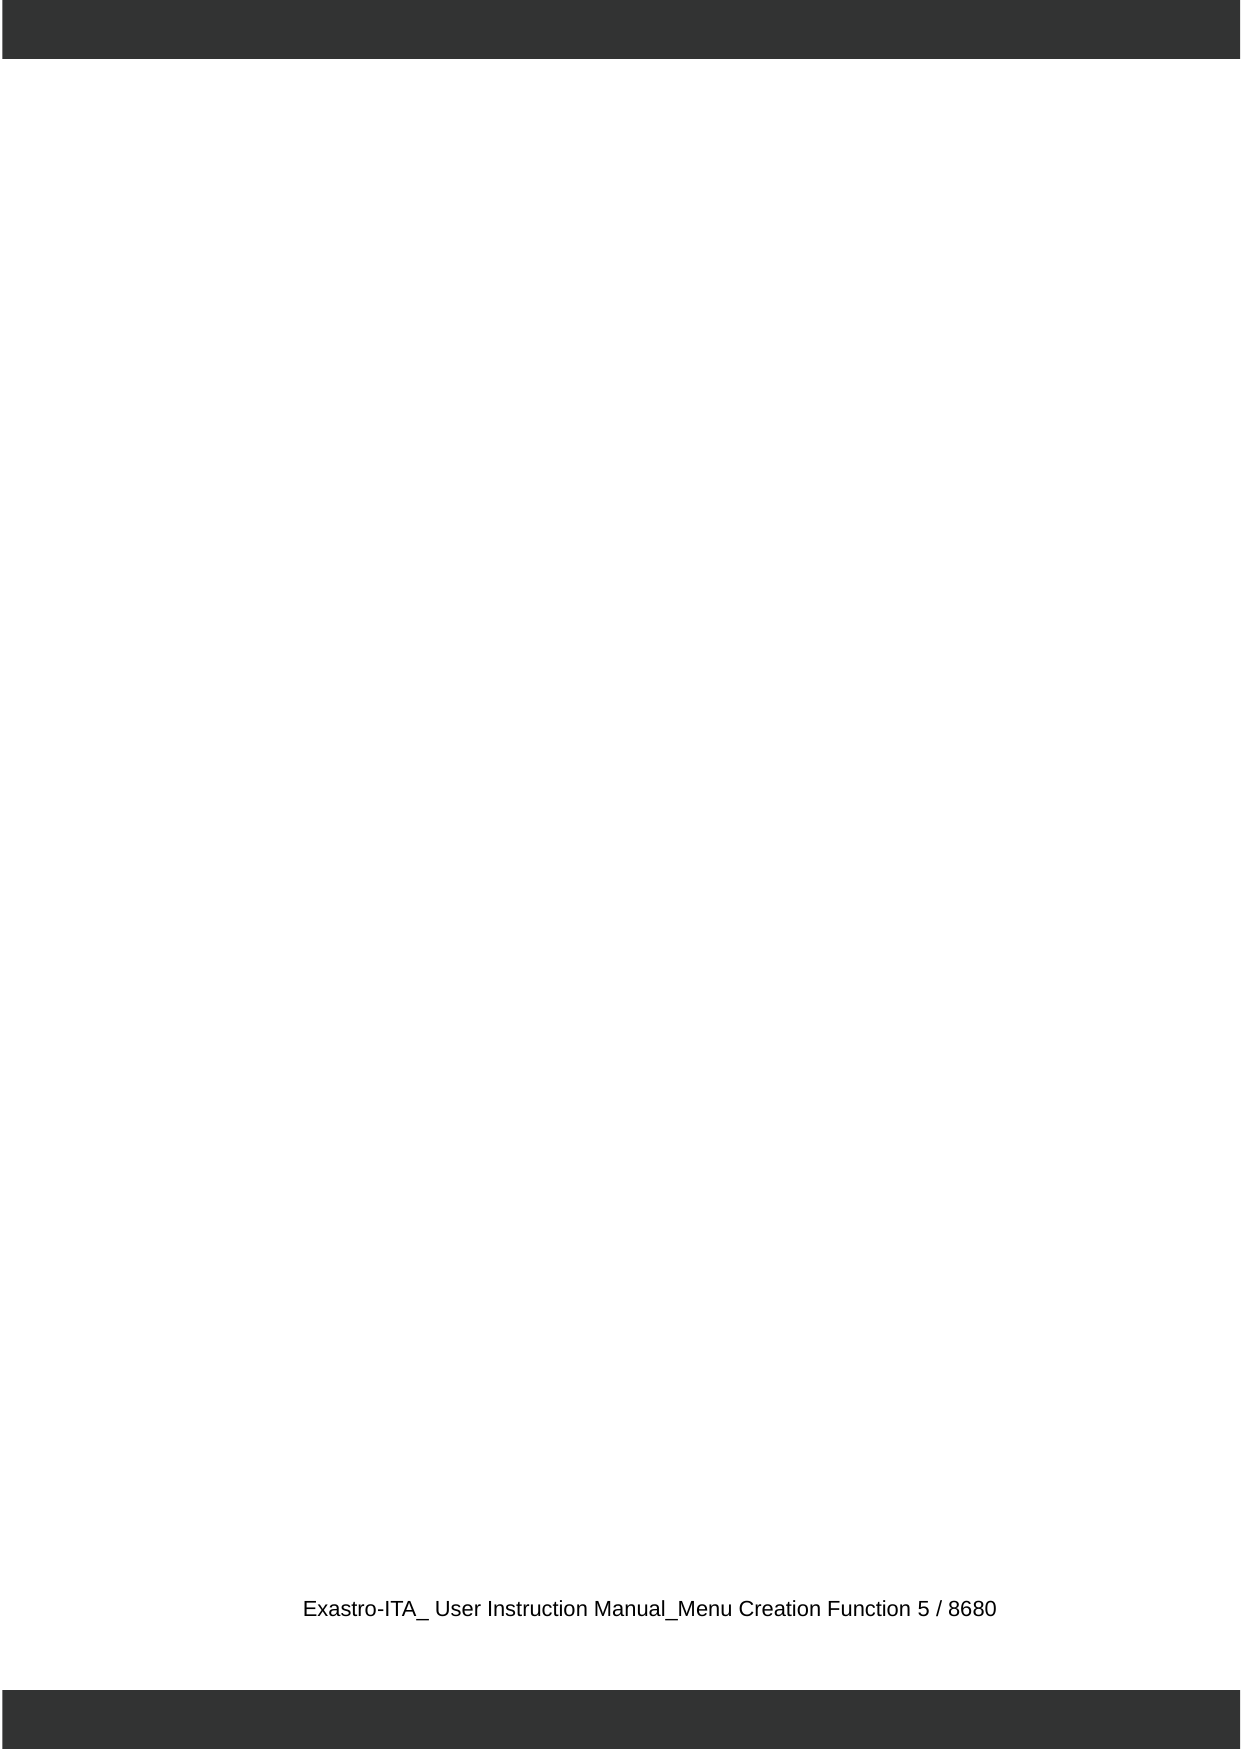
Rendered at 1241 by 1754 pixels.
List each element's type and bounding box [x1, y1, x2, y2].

picture [2, 0, 1241, 59]
picture [2, 1690, 1241, 1749]
